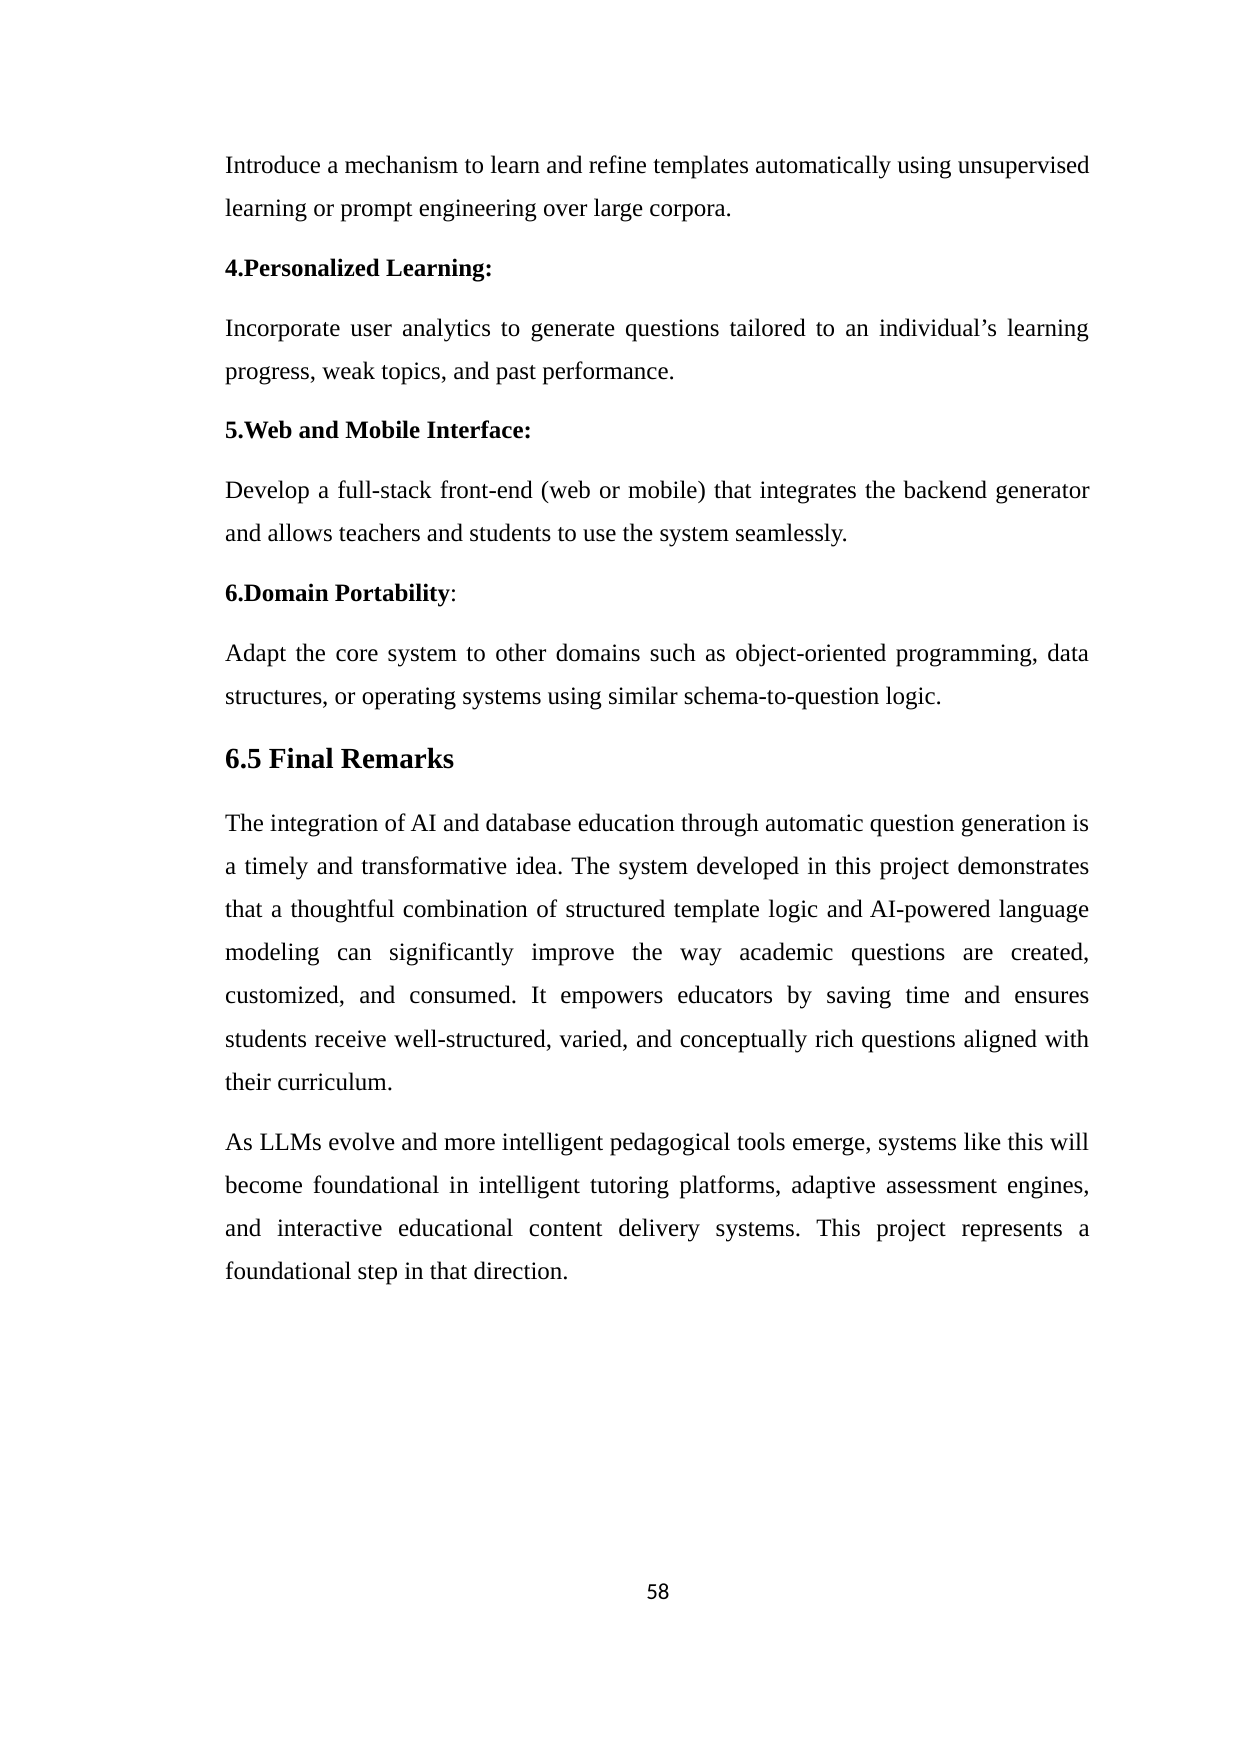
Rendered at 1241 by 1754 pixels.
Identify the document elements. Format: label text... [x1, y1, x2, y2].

text 5.Web and Mobile Interface: [225, 416, 1090, 444]
text 4.Personalized Learning: [225, 253, 1090, 282]
text 6.5 Final Remarks [225, 741, 1090, 774]
text As LLMs evolve and more intelligent pedagogical tools emerge, systems like this will become foundational in intelligent tutoring platforms, adaptive assessment engines, and interactive educational content delivery systems. This project represents a foundational step in that direction. [225, 1127, 1090, 1285]
text Incorporate user analytics to generate questions tailored to an individual’s learning progress, weak topics, and past performance. [225, 313, 1090, 384]
text Develop a full-stack front-end (web or mobile) that integrates the backend generator and allows teachers and students to use the system seamlessly. [225, 475, 1090, 547]
text The integration of AI and database education through automatic question generation is a timely and transformative idea. The system developed in this project demonstrates that a thoughtful combination of structured template logic and AI-powered language modeling can significantly improve the way academic questions are created, customized, and consumed. It empowers educators by saving time and ensures students receive well-structured, varied, and conceptually rich questions aligned with their curriculum. [225, 808, 1090, 1096]
text Introduce a mechanism to learn and refine templates automatically using unsupervised learning or prompt engineering over large corpora. [225, 150, 1090, 222]
text 6.Domain Portability: [225, 578, 1090, 607]
text Adapt the core system to other domains such as object-oriented programming, data structures, or operating systems using similar schema-to-question logic. [225, 638, 1090, 710]
